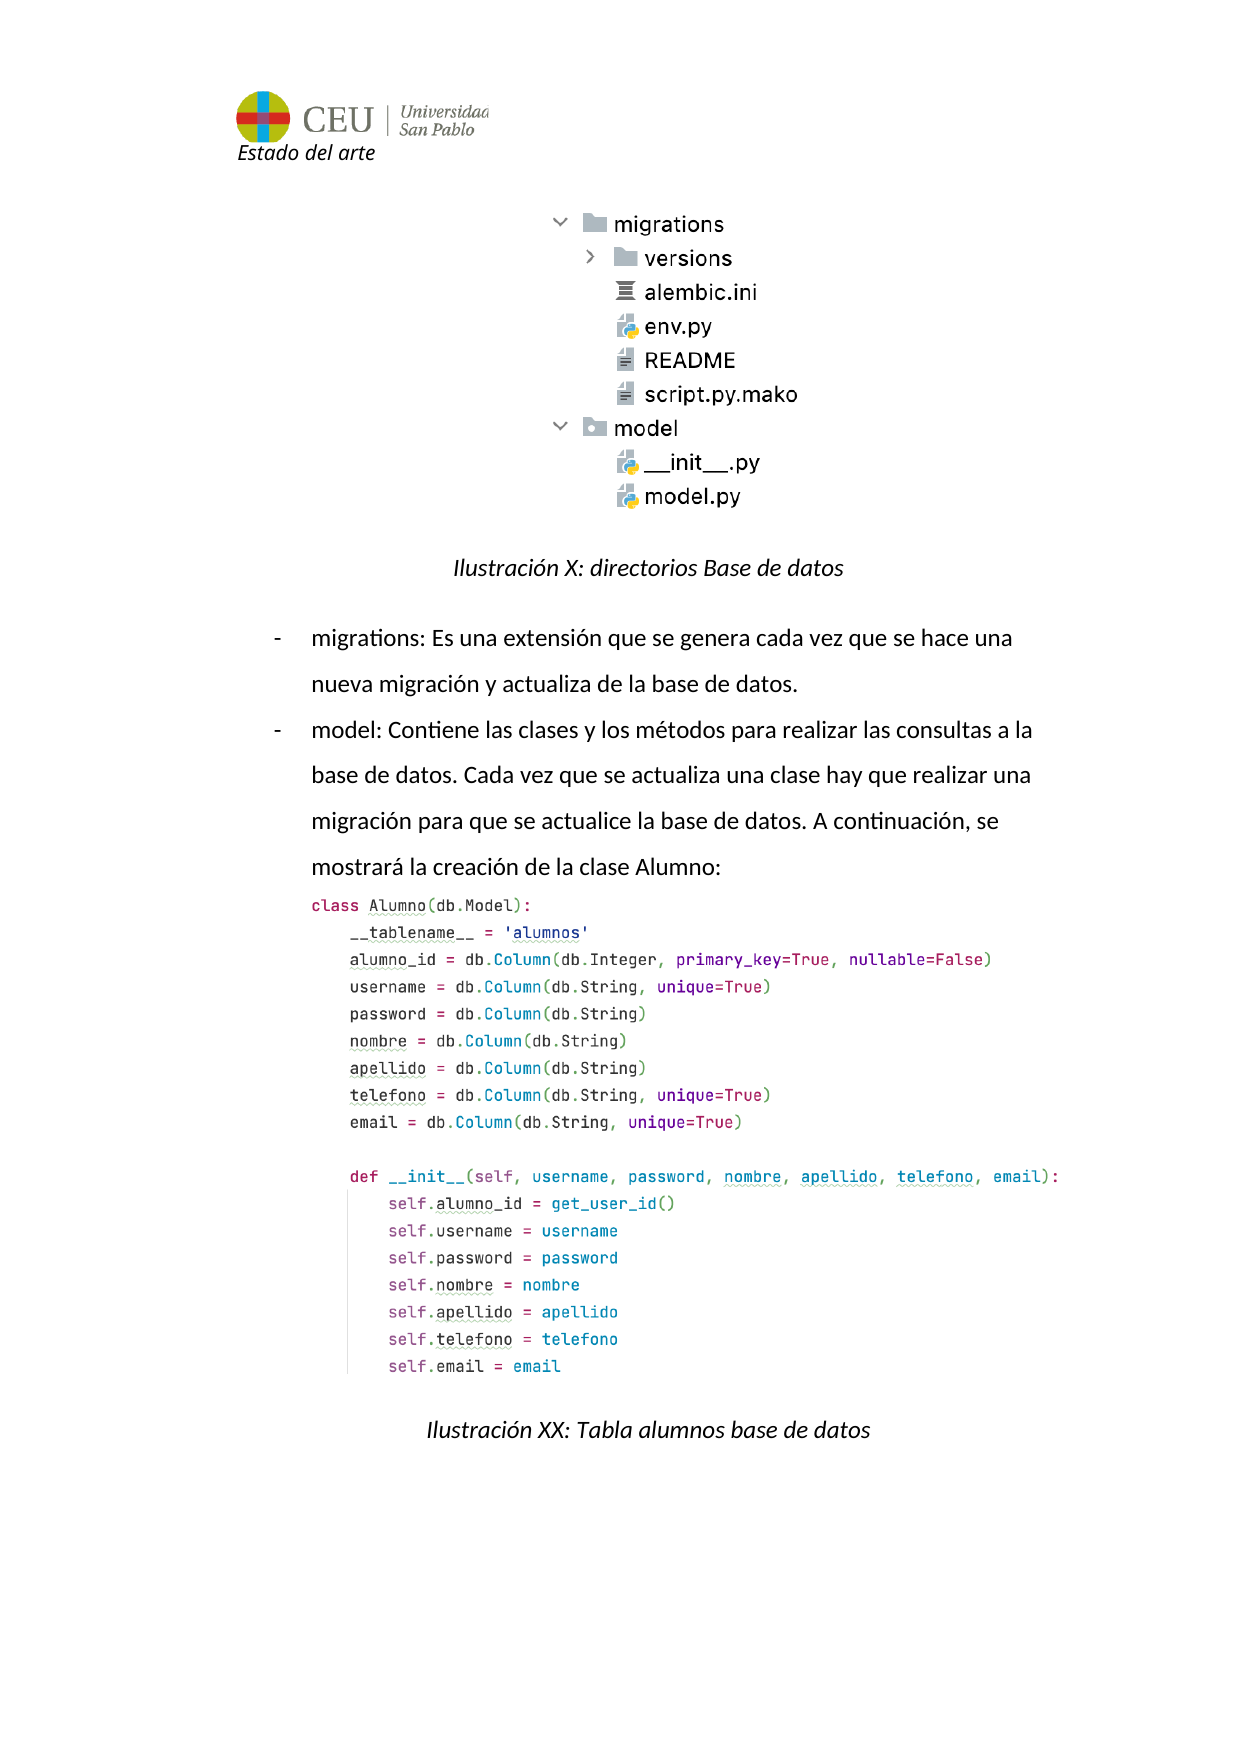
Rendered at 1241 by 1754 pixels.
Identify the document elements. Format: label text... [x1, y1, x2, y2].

picture [311, 896, 1058, 1374]
picture [235, 89, 489, 143]
text Ilustración XX: Tabla alumnos base de datos [236, 1414, 1063, 1444]
picture [481, 206, 951, 512]
text Ilustración X: directorios Base de datos [236, 552, 1063, 582]
list migrations: Es una extensión que se genera cada vez que se hace una nueva migración y actualiza de la base de datos. [274, 622, 1063, 699]
list model: Contiene las clases y los métodos para realizar las consultas a la base de datos. Cada vez que se actualiza una clase hay que realizar una migración para que se actualice la base de datos. A continuación, se mostrará la creación de la clase Alumno: [274, 714, 1063, 882]
